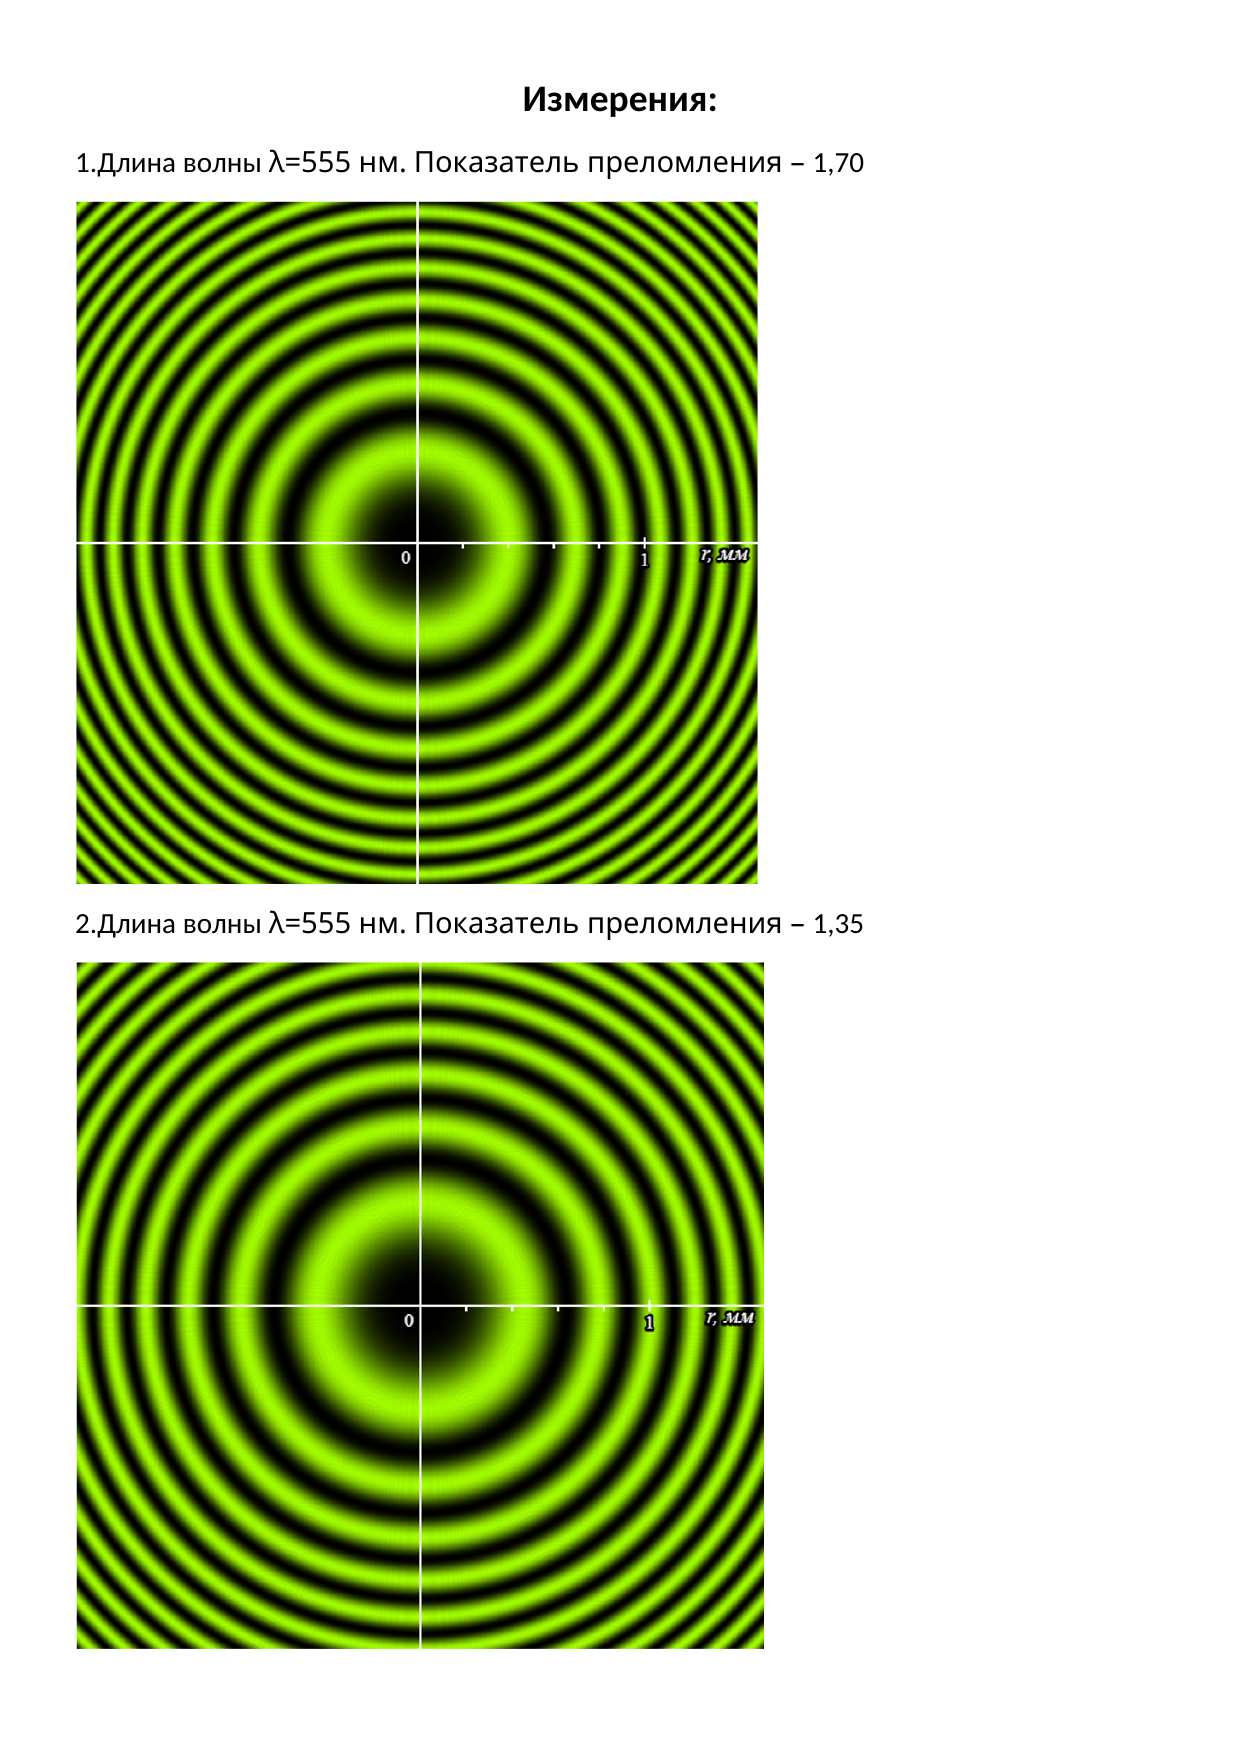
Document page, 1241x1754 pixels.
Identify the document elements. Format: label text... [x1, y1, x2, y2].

text 1.Длина волны λ=555 нм. Показатель преломления – 1,70 [75, 141, 1165, 181]
picture [75, 961, 764, 1649]
text 2.Длина волны λ=555 нм. Показатель преломления – 1,35 [75, 902, 1165, 942]
text Измерения: [75, 75, 1165, 121]
picture [75, 200, 758, 884]
